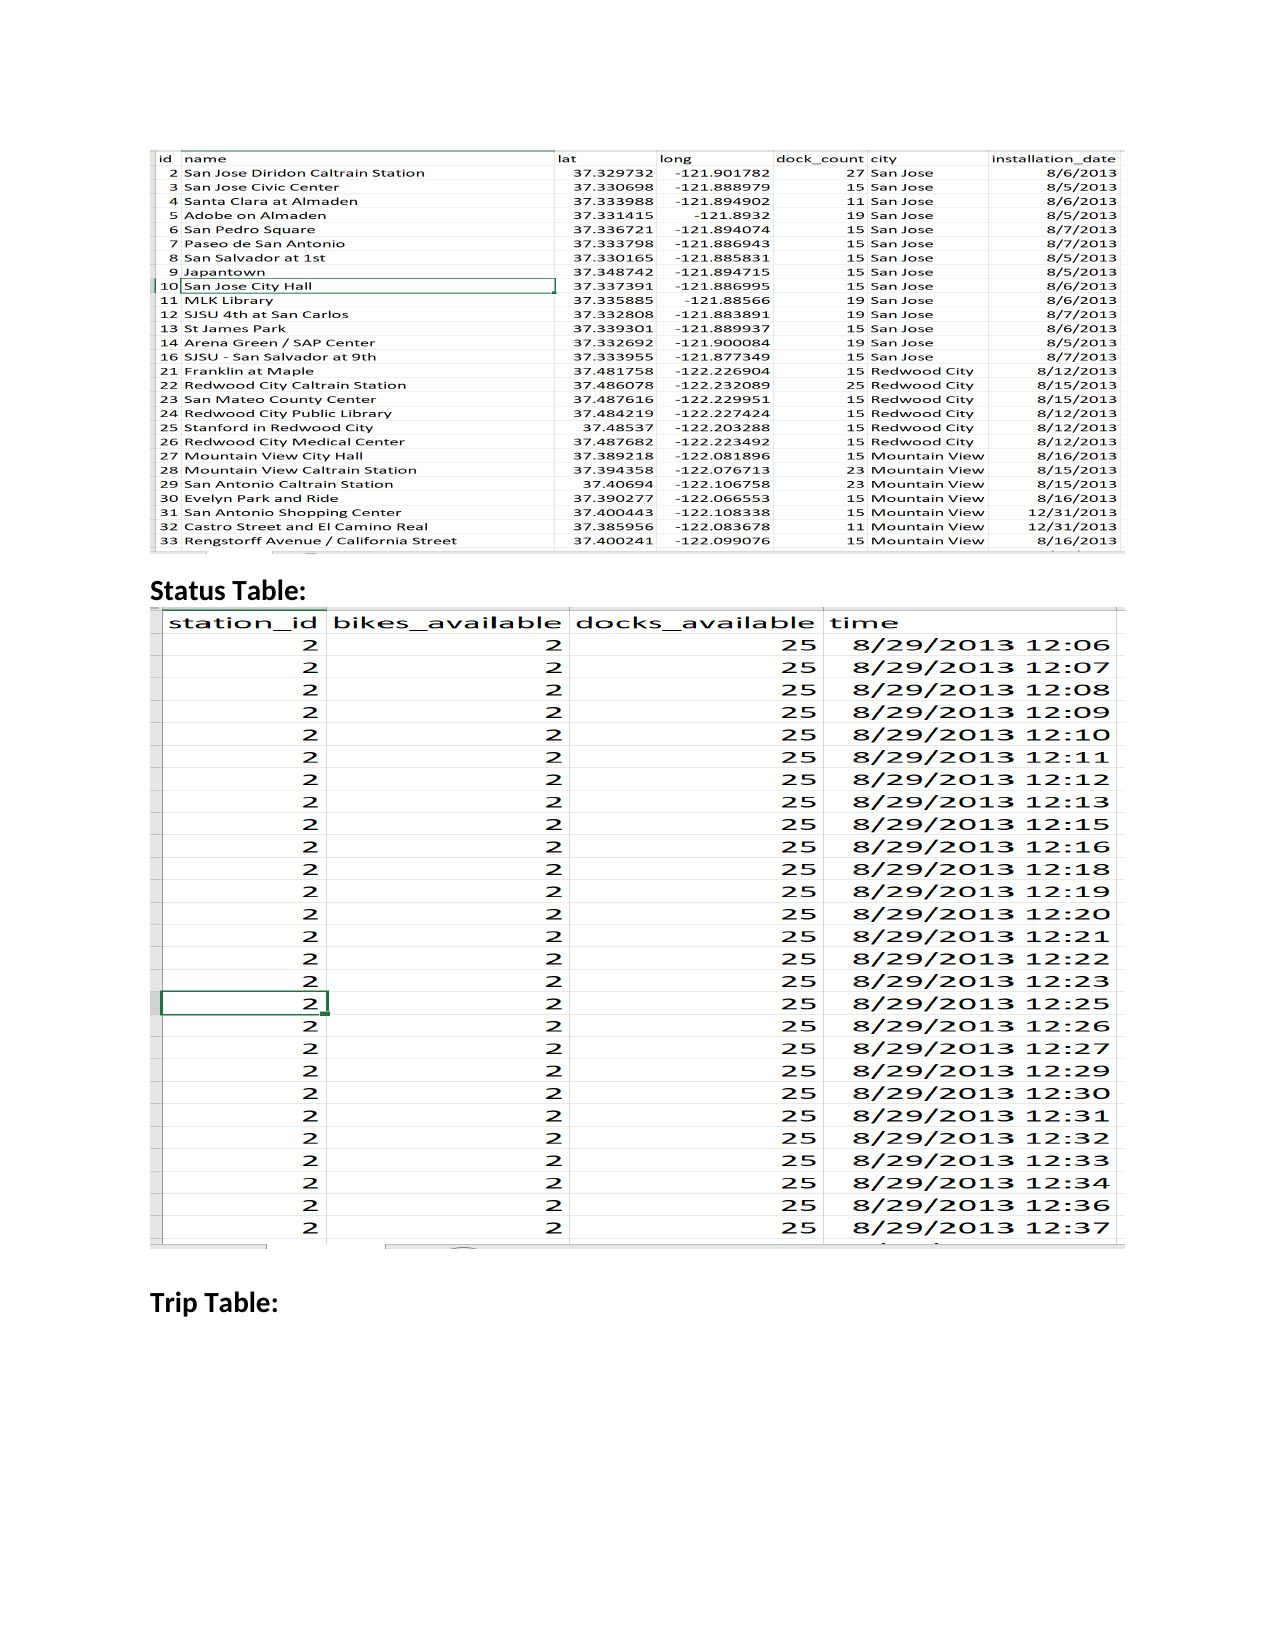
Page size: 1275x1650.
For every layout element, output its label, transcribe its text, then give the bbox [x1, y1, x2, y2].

text Status Table: [150, 572, 1125, 607]
picture [150, 607, 1125, 1249]
text Trip Table: [150, 1284, 1125, 1319]
picture [150, 150, 1125, 554]
